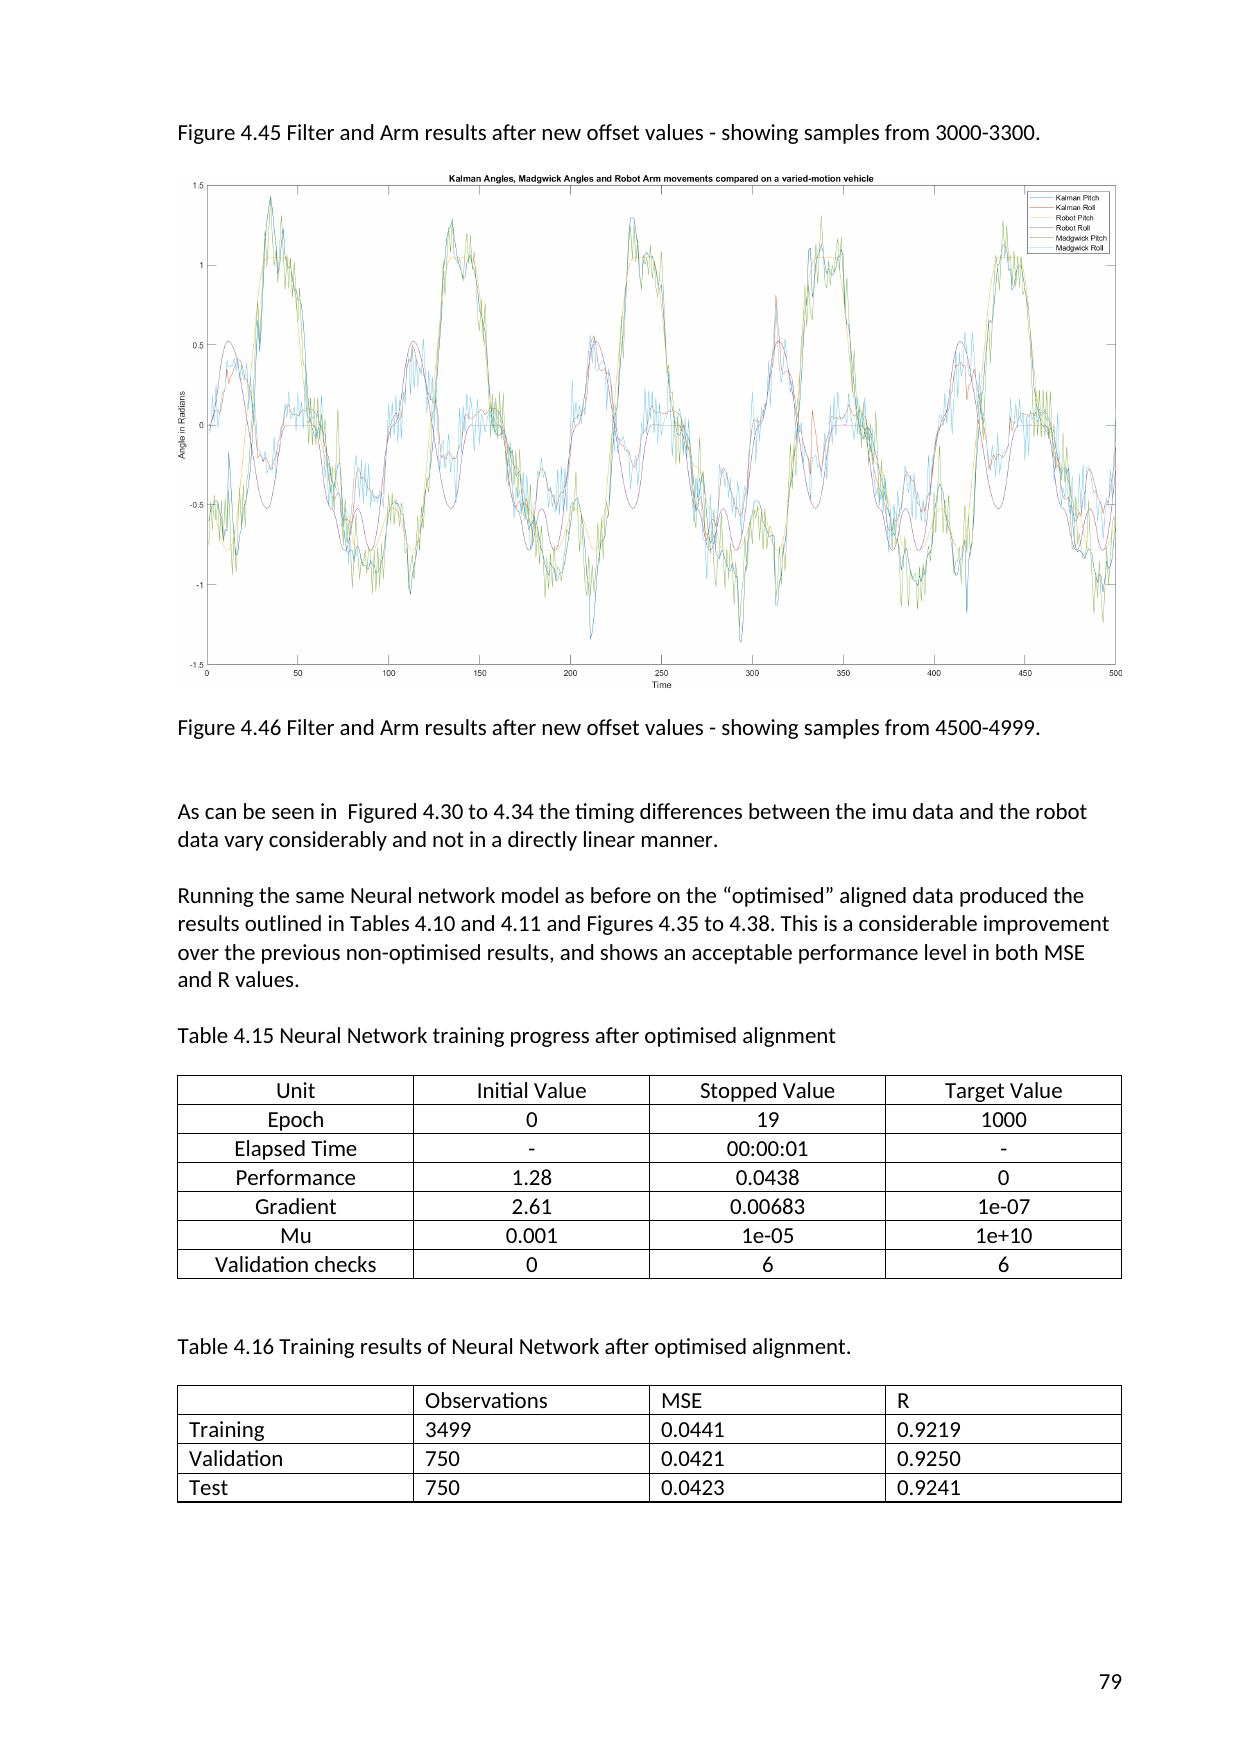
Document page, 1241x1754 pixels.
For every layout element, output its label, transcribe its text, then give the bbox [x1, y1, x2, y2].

table_cell 6 [650, 1250, 885, 1278]
table_header MSE [650, 1386, 885, 1414]
table_cell Performance [178, 1163, 413, 1191]
table_cell - [414, 1134, 649, 1162]
table_cell 1e+10 [886, 1221, 1121, 1249]
table_cell Training [178, 1415, 413, 1443]
table_cell 0.9250 [886, 1444, 1121, 1472]
table_cell 0 [414, 1250, 649, 1278]
table_cell Epoch [178, 1105, 413, 1133]
table_cell Mu [178, 1221, 413, 1249]
table_header Stopped Value [650, 1076, 885, 1104]
table_cell 2.61 [414, 1192, 649, 1220]
picture [177, 174, 1123, 689]
table_header [178, 1386, 413, 1414]
table_cell 19 [650, 1105, 885, 1133]
table_cell 750 [414, 1444, 649, 1472]
table_cell 0 [886, 1163, 1121, 1191]
table_header R [886, 1386, 1121, 1414]
table_cell - [886, 1134, 1121, 1162]
table_cell 1e-05 [650, 1221, 885, 1249]
table_cell 6 [886, 1250, 1121, 1278]
table_cell 3499 [414, 1415, 649, 1443]
table_cell 00:00:01 [650, 1134, 885, 1162]
table_cell 750 [414, 1474, 649, 1501]
table_cell 1e-07 [886, 1192, 1121, 1220]
table_cell 0.0423 [650, 1474, 885, 1501]
table_header Unit [178, 1076, 413, 1104]
table_cell Elapsed Time [178, 1134, 413, 1162]
table_cell 0.0421 [650, 1444, 885, 1472]
table_cell 1.28 [414, 1163, 649, 1191]
table_cell Validation checks [178, 1250, 413, 1278]
table_header Target Value [886, 1076, 1121, 1104]
table_cell 0.0438 [650, 1163, 885, 1191]
table_cell Validation [178, 1444, 413, 1472]
table_cell 0.9241 [886, 1474, 1121, 1501]
table_cell 0.00683 [650, 1192, 885, 1220]
table_header Observations [414, 1386, 649, 1414]
table_cell 0.9219 [886, 1415, 1121, 1443]
table_cell Gradient [178, 1192, 413, 1220]
table_cell 0.0441 [650, 1415, 885, 1443]
table_cell Test [178, 1474, 413, 1501]
table_header Initial Value [414, 1076, 649, 1104]
table_cell 0 [414, 1105, 649, 1133]
table_cell 0.001 [414, 1221, 649, 1249]
table_cell 1000 [886, 1105, 1121, 1133]
